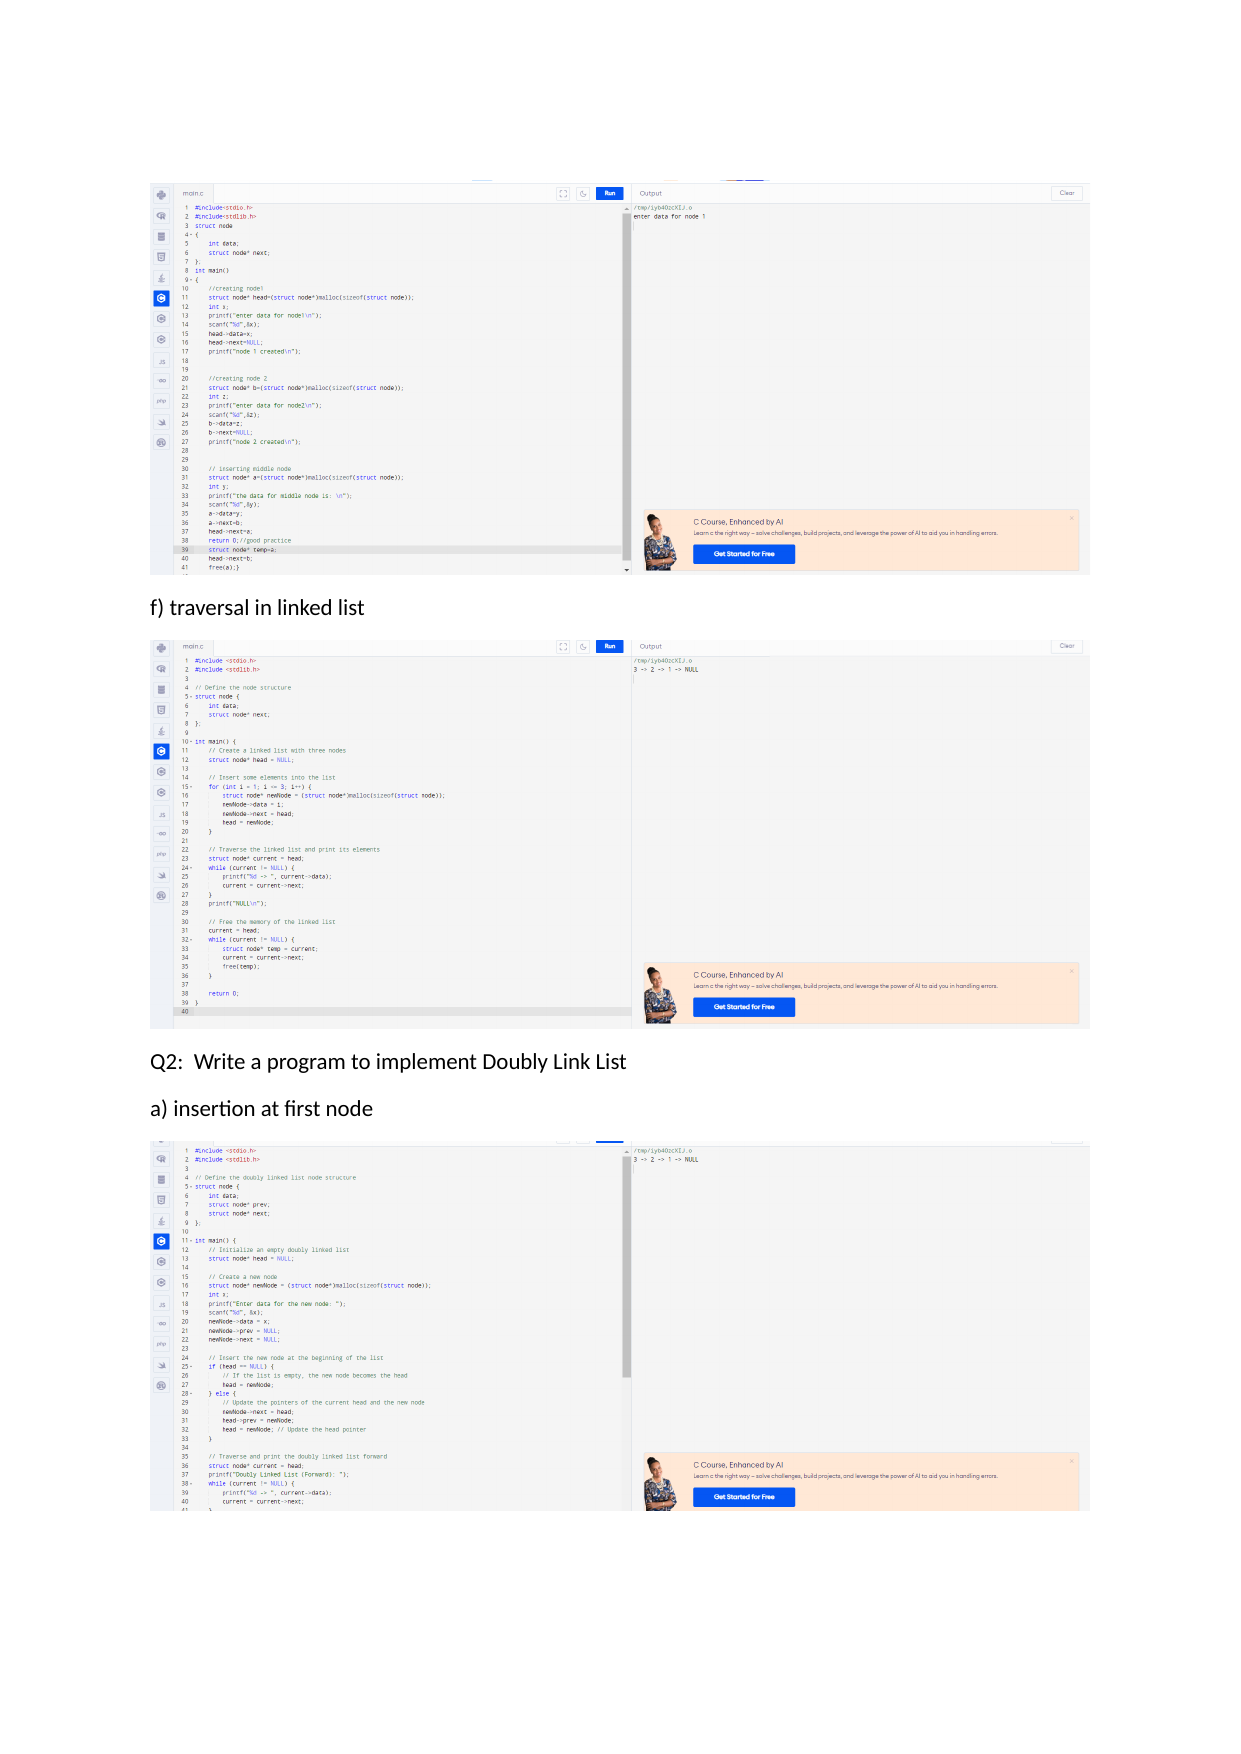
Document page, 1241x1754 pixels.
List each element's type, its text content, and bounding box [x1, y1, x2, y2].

picture [150, 640, 1090, 1029]
text f) traversal in linked list [150, 593, 1090, 622]
picture [150, 1141, 1090, 1511]
text Q2: Write a program to implement Doubly Link List [150, 1047, 1090, 1075]
text a) insertion at first node [150, 1094, 1090, 1122]
picture [150, 180, 1091, 575]
